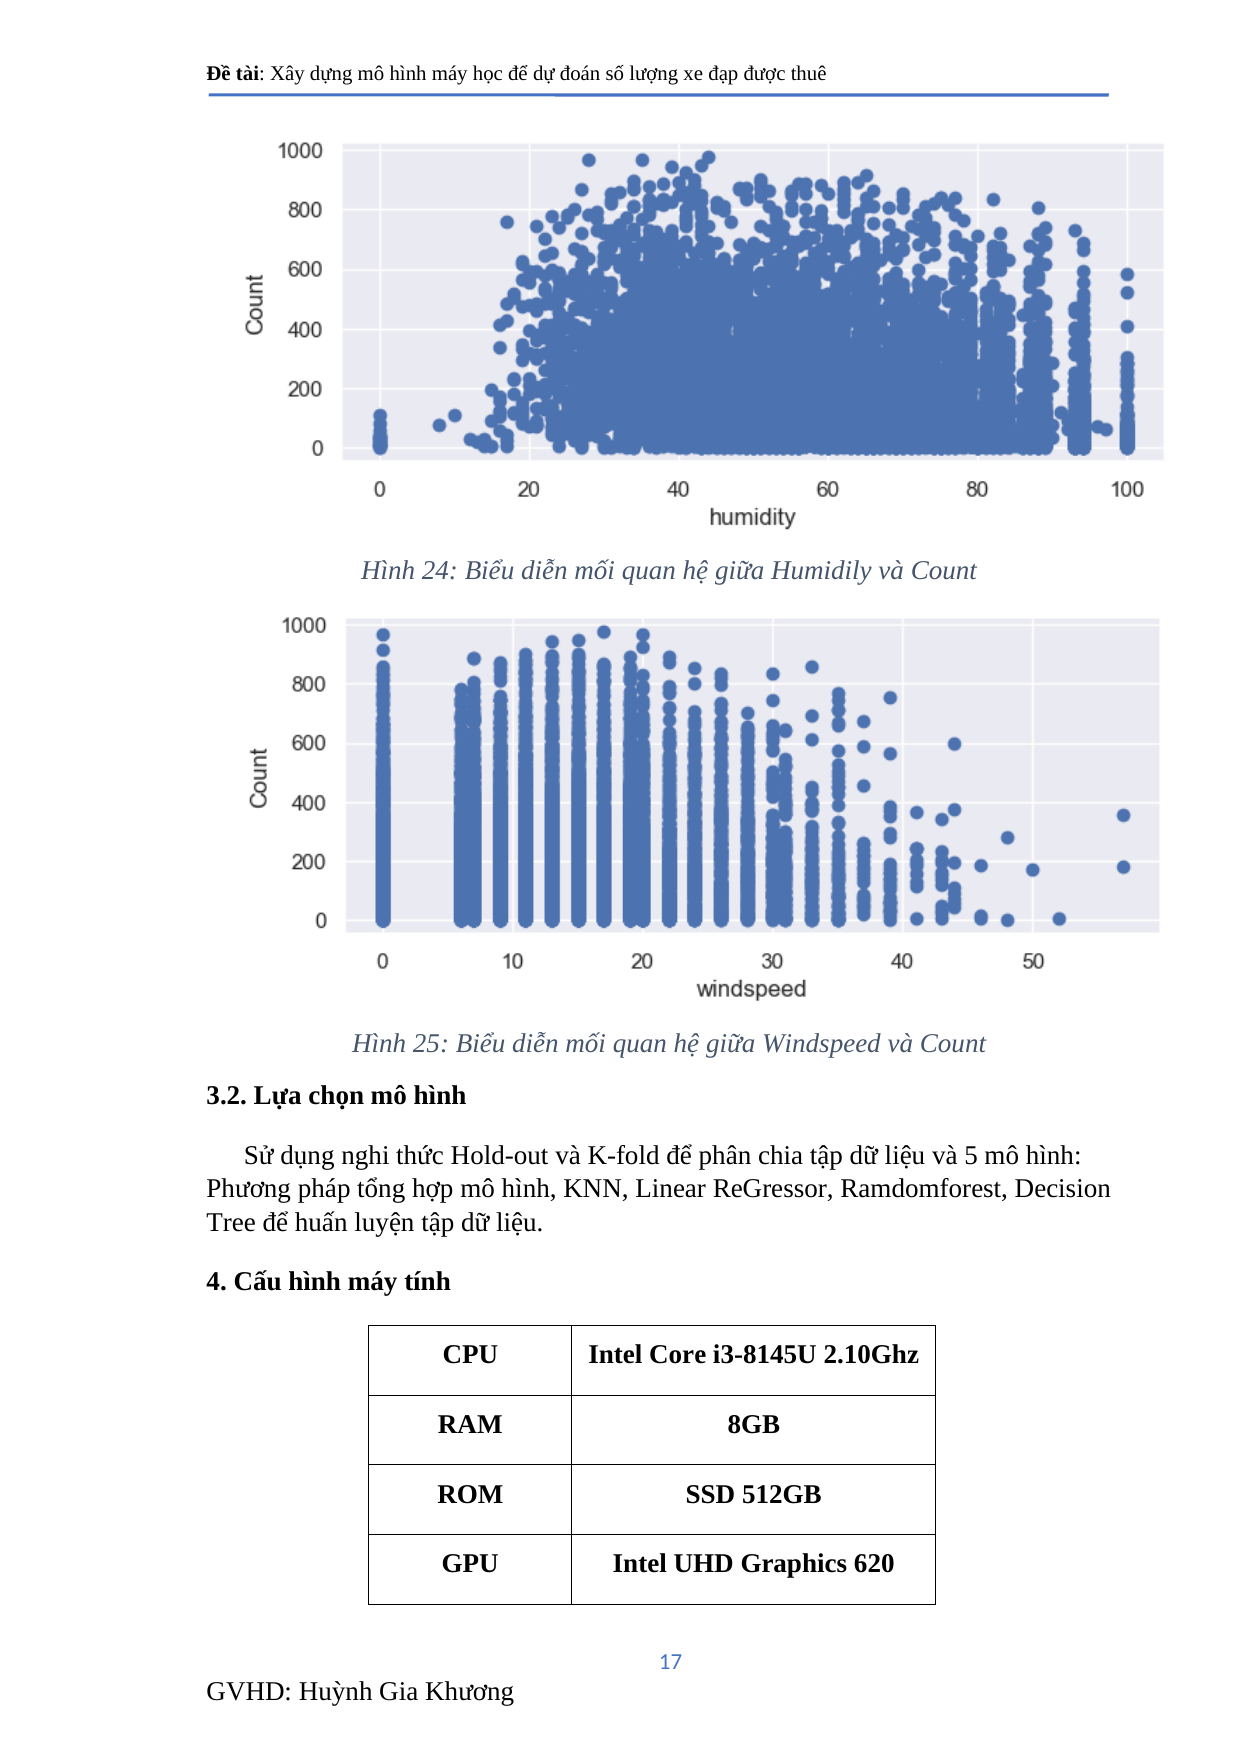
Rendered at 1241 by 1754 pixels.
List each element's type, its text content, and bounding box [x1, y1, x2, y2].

text Hình 24: Biểu diễn mối quan hệ giữa Humidily và Count [206, 554, 1134, 585]
table_header CPU [369, 1326, 571, 1394]
table_header Intel Core i3-8145U 2.10Ghz [572, 1326, 935, 1394]
table_cell Intel UHD Graphics 620 [572, 1535, 935, 1603]
subtitle 4. Cấu hình máy tính [206, 1265, 1134, 1296]
text Sử dụng nghi thức Hold-out và K-fold để phân chia tập dữ liệu và 5 mô hình: Phương pháp tổng hợp mô hình, KNN, Linear ReGressor, Ramdomforest, Decision Tree để huấn luyện tập dữ liệu. [206, 1139, 1134, 1237]
table_cell RAM [369, 1396, 571, 1464]
table_cell SSD 512GB [572, 1465, 935, 1534]
picture [243, 606, 1172, 1008]
table_cell ROM [369, 1465, 571, 1534]
subtitle 3.2. Lựa chọn mô hình [206, 1079, 1134, 1110]
picture [243, 123, 1172, 535]
table_cell GPU [369, 1535, 571, 1603]
text Hình 25: Biểu diễn mối quan hệ giữa Windspeed và Count [206, 1027, 1134, 1058]
table_cell 8GB [572, 1396, 935, 1464]
